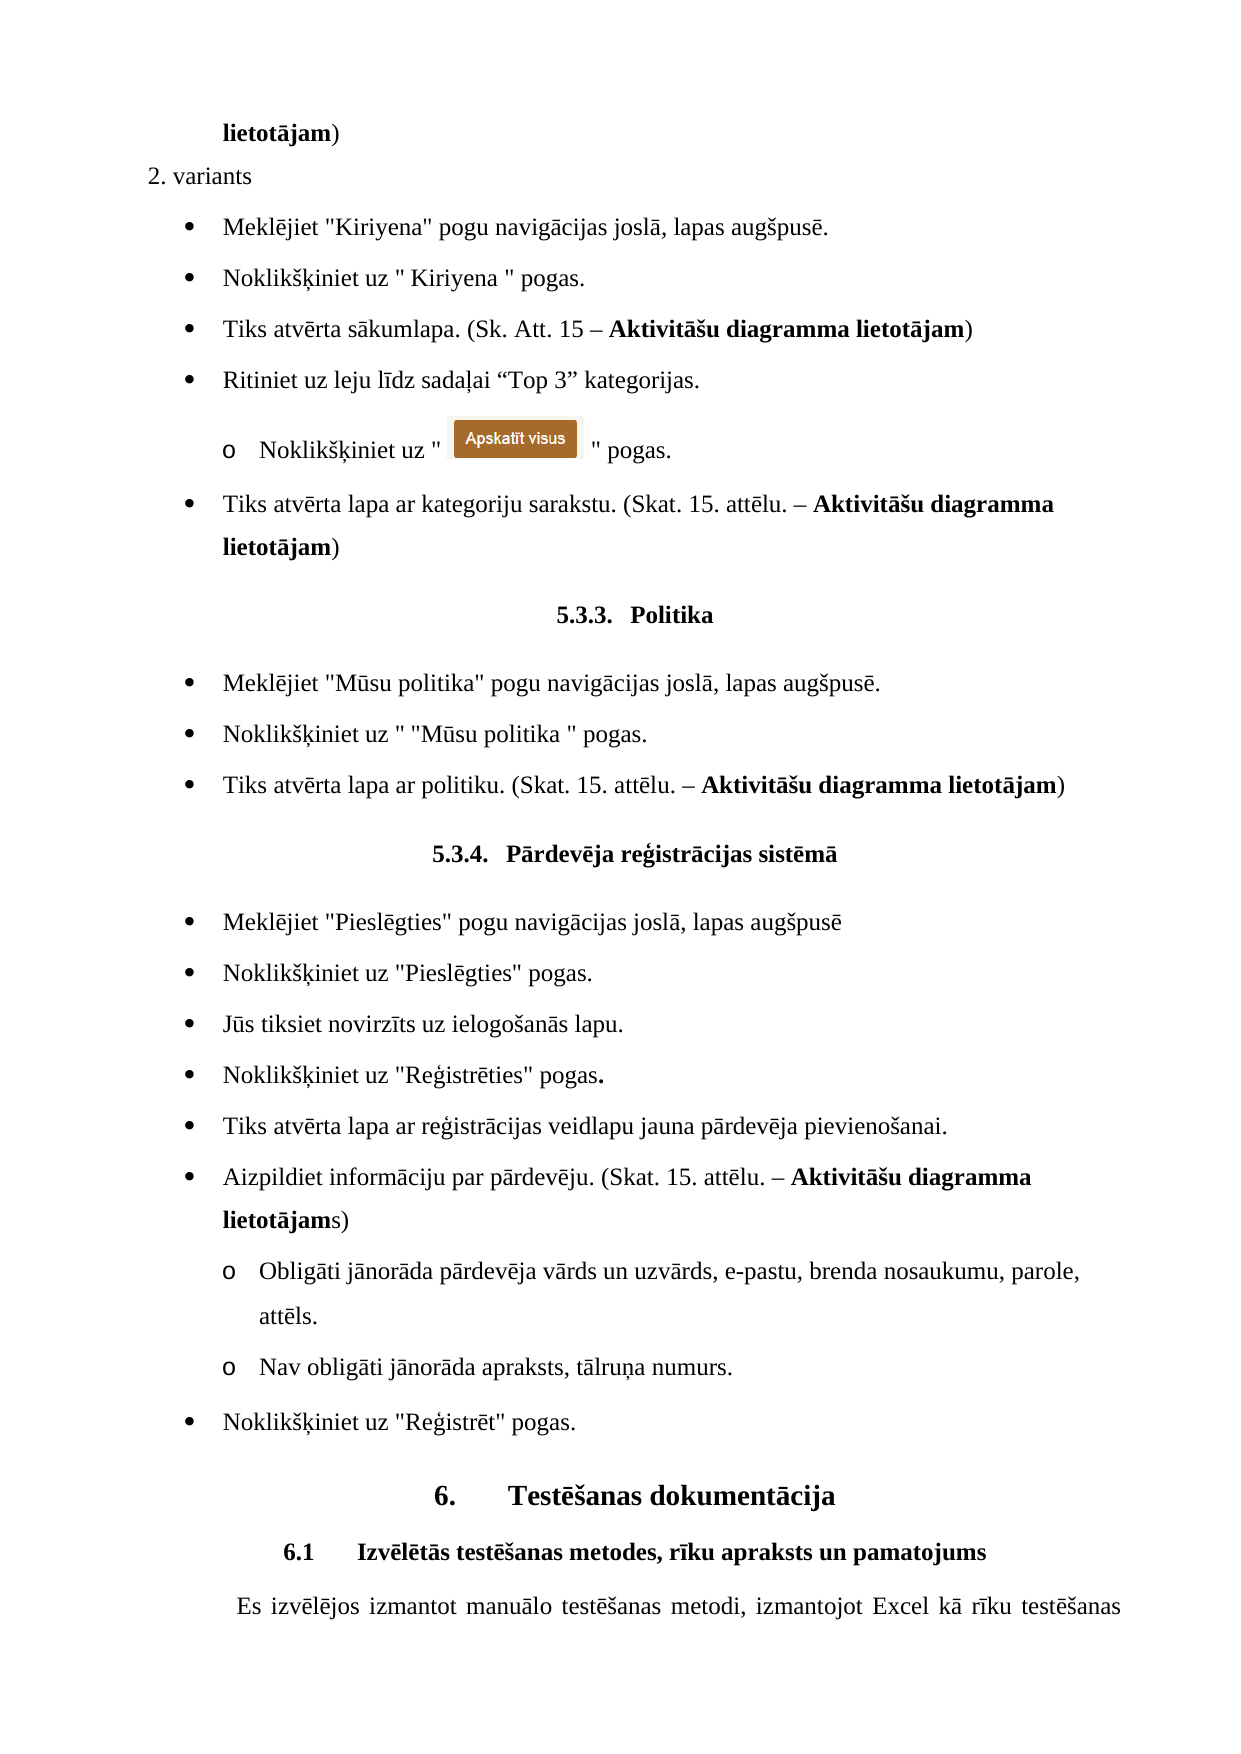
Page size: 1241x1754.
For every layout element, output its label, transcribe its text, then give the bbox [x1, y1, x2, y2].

list Meklējiet "Pieslēgties" pogu navigācijas joslā, lapas augšpusē [185, 907, 1122, 936]
subtitle Pārdevēja reģistrācijas sistēmā [148, 839, 1122, 867]
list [185, 118, 1122, 147]
list Tiks atvērta sākumlapa. (Sk. Att. 15 – Aktivitāšu diagramma lietotājam) [185, 314, 1122, 343]
picture [446, 416, 585, 459]
subtitle Politika [148, 600, 1122, 629]
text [148, 1591, 1122, 1619]
subtitle Izvēlētās testēšanas metodes, rīku apraksts un pamatojums [148, 1537, 1122, 1566]
list Aizpildiet informāciju par pārdevēju. (Skat. 15. attēlu. – Aktivitāšu diagramma lietotājams) [185, 1162, 1122, 1234]
subtitle Testēšanas dokumentācija [148, 1478, 1122, 1512]
list Ritiniet uz leju līdz sadaļai “Top 3” kategorijas. [185, 365, 1122, 394]
list Nav obligāti jānorāda apraksts, tālruņa numurs. [221, 1352, 1122, 1383]
list Meklējiet "Mūsu politika" pogu navigācijas joslā, lapas augšpusē. [185, 668, 1122, 697]
list Noklikšķiniet uz " Kiriyena " pogas. [185, 263, 1122, 292]
text 2. variants [148, 161, 1122, 190]
list Tiks atvērta lapa ar reģistrācijas veidlapu jauna pārdevēja pievienošanai. [185, 1111, 1122, 1140]
list Tiks atvērta lapa ar politiku. (Skat. 15. attēlu. – Aktivitāšu diagramma lietotājam) [185, 771, 1122, 799]
list Tiks atvērta lapa ar kategoriju sarakstu. (Skat. 15. attēlu. – Aktivitāšu diagramma lietotājam) [185, 489, 1122, 561]
list Meklējiet "Kiriyena" pogu navigācijas joslā, lapas augšpusē. [185, 212, 1122, 241]
list Noklikšķiniet uz "Reģistrēties" pogas. [185, 1060, 1122, 1089]
list Noklikšķiniet uz " " pogas. [221, 416, 1122, 466]
list Noklikšķiniet uz "Reģistrēt" pogas. [185, 1407, 1122, 1435]
list Noklikšķiniet uz " "Mūsu politika " pogas. [185, 719, 1122, 748]
list Jūs tiksiet novirzīts uz ielogošanās lapu. [185, 1009, 1122, 1038]
list Obligāti jānorāda pārdevēja vārds un uzvārds, e-pastu, brenda nosaukumu, parole, attēls. [221, 1256, 1122, 1330]
list Noklikšķiniet uz "Pieslēgties" pogas. [185, 958, 1122, 987]
